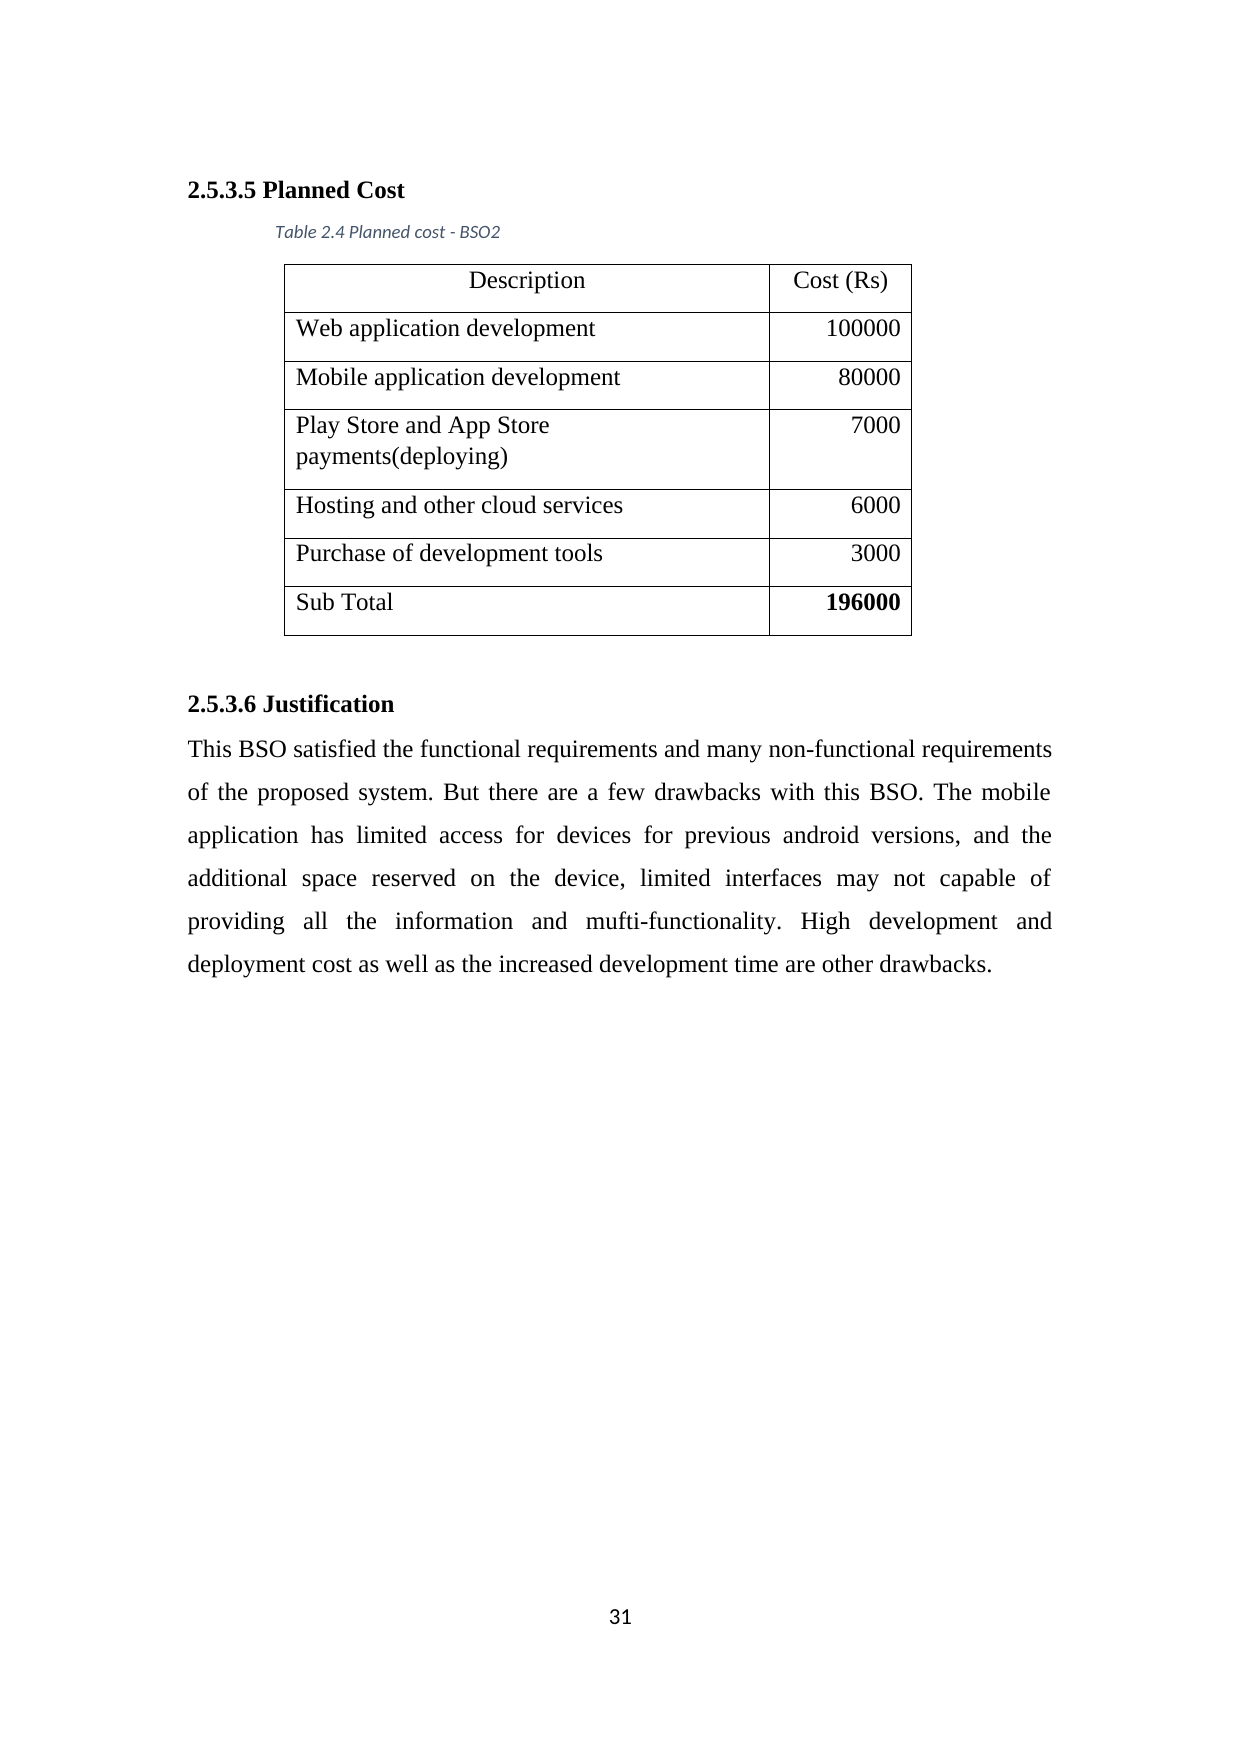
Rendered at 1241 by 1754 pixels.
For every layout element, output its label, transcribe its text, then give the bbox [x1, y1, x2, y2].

table_cell 80000 [770, 362, 911, 409]
table_cell 7000 [770, 410, 911, 489]
text This BSO satisfied the functional requirements and many non-functional requirements of the proposed system. But there are a few drawbacks with this BSO. The mobile application has limited access for devices for previous android versions, and the additional space reserved on the device, limited interfaces may not capable of providing all the information and mufti-functionality. High development and deployment cost as well as the increased development time are other drawbacks. [187, 734, 1053, 978]
subtitle 2.5.3.6 Justification [187, 689, 1053, 718]
table_cell 6000 [770, 490, 911, 537]
table_cell Hosting and other cloud services [285, 490, 769, 537]
table_cell Sub Total [285, 587, 769, 634]
table_cell Web application development [285, 313, 769, 361]
table_header Cost (Rs) [770, 265, 911, 312]
table_cell 196000 [770, 587, 911, 634]
table_cell Mobile application development [285, 362, 769, 409]
subtitle 2.5.3.5 Planned Cost [187, 175, 1053, 204]
table_header Description [285, 265, 769, 312]
table_cell 100000 [770, 313, 911, 361]
table_cell 3000 [770, 539, 911, 586]
text Table 2.4 Planned cost - BSO2 [231, 220, 1053, 243]
table_cell Purchase of development tools [285, 539, 769, 586]
table_cell Play Store and App Store payments(deploying) [285, 410, 769, 489]
